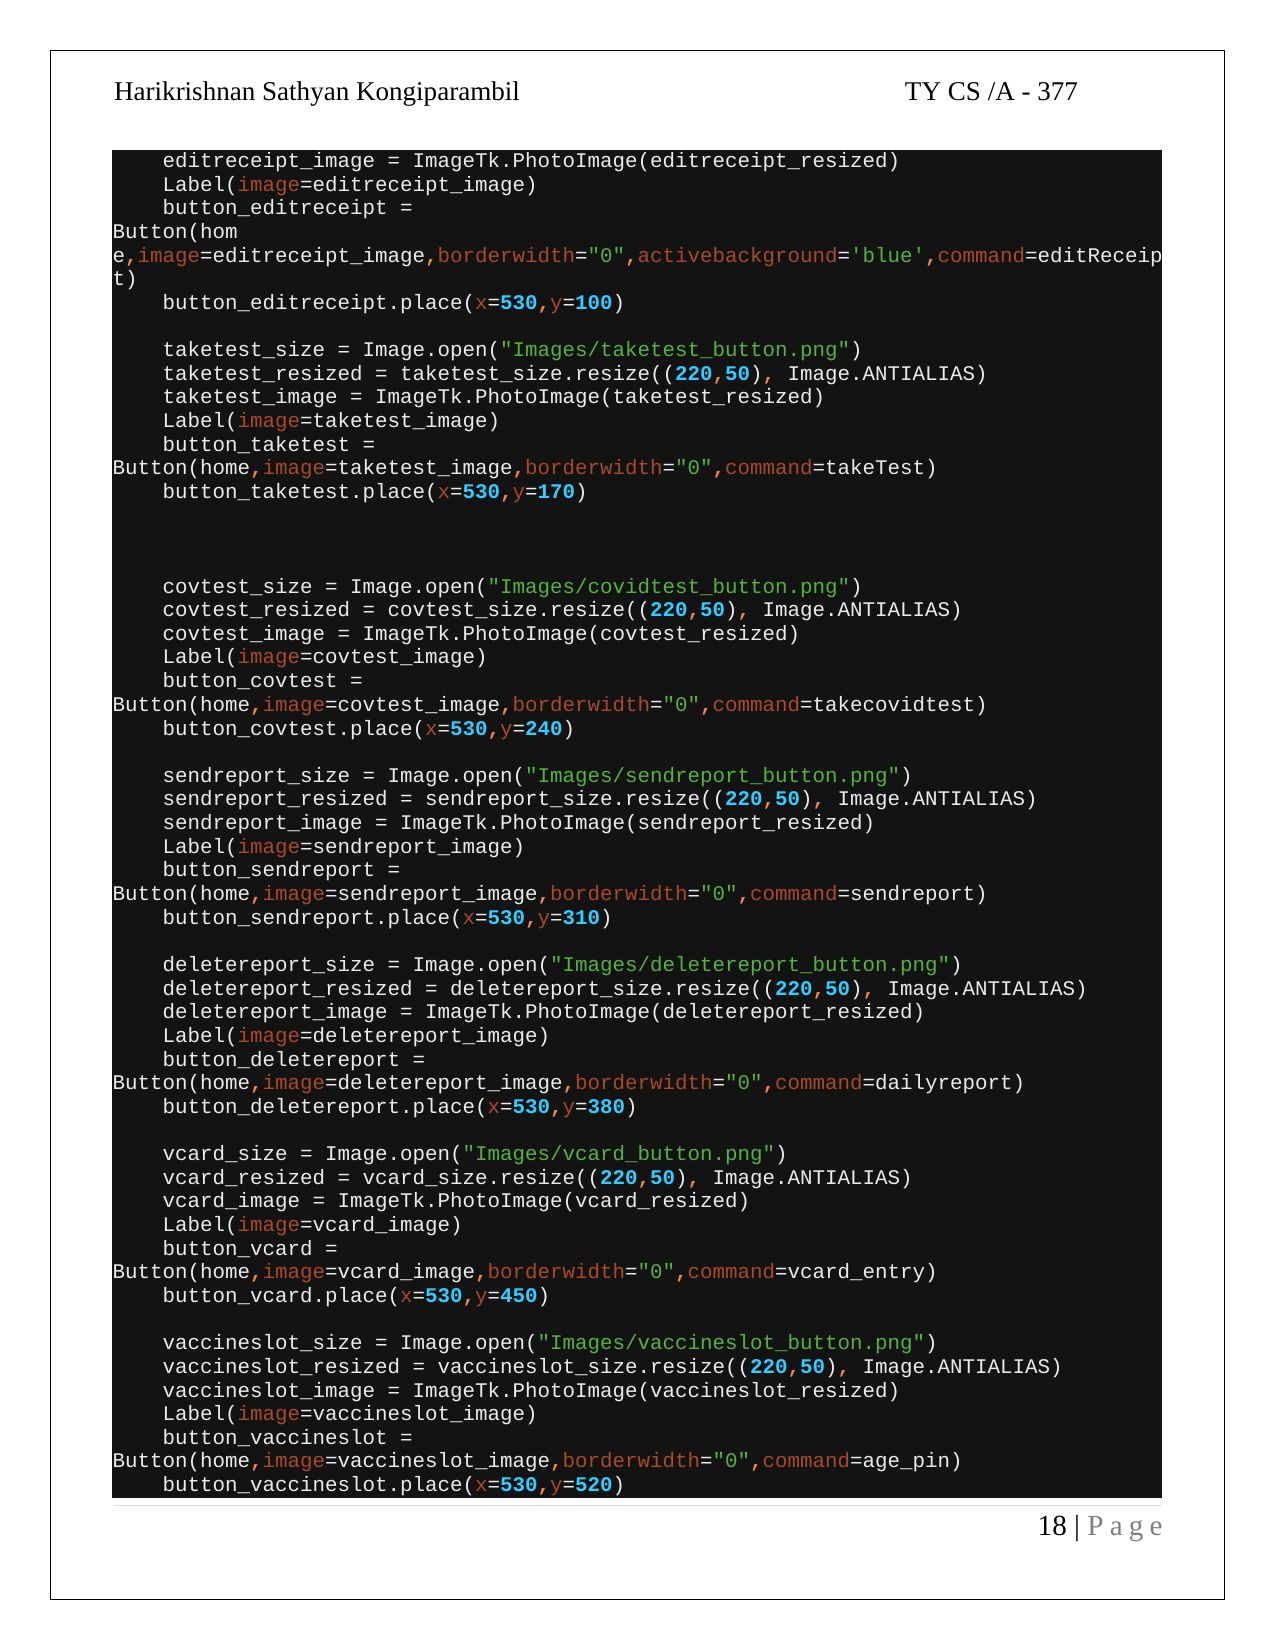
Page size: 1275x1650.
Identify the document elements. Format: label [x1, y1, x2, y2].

text [112, 150, 1162, 1498]
